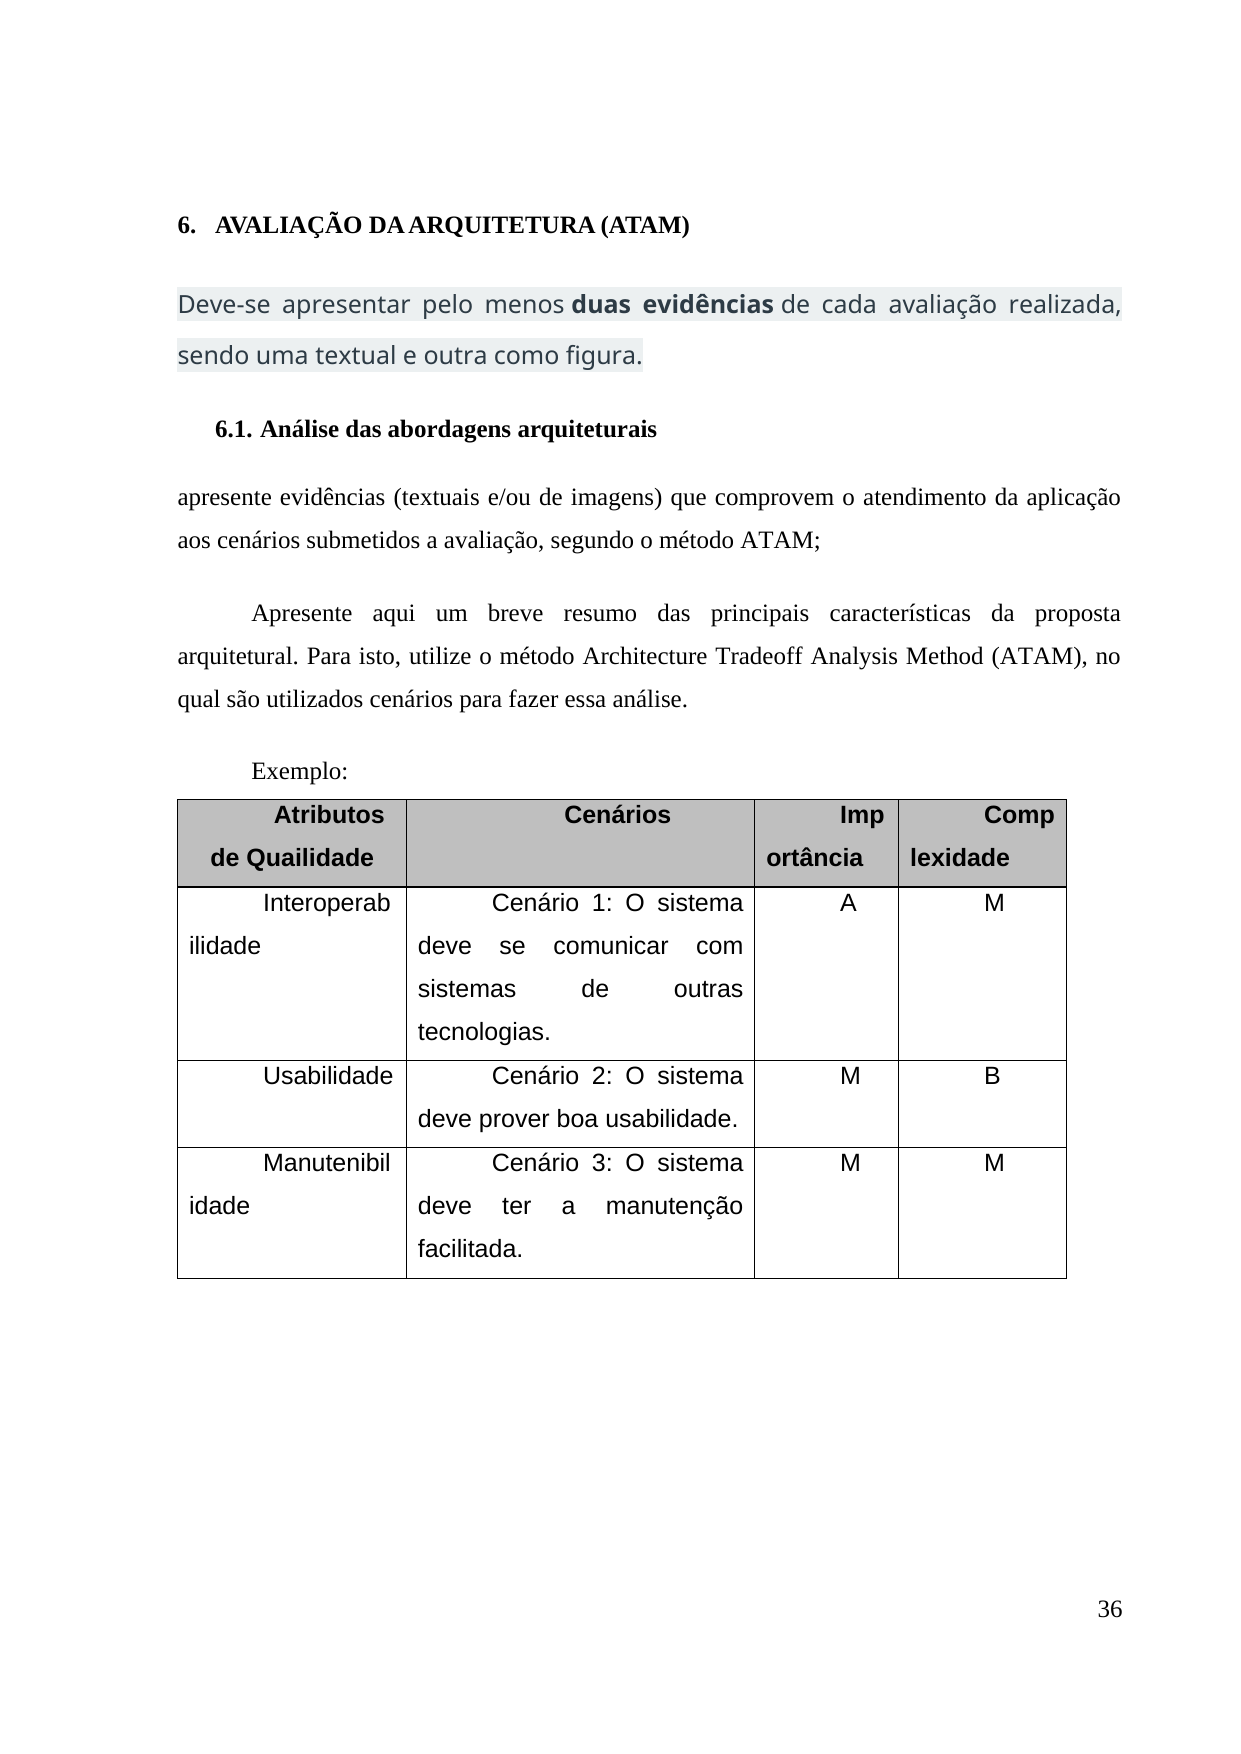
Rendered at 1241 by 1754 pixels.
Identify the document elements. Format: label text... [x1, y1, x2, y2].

table_cell Manutenibilidade [178, 1148, 406, 1277]
subtitle Análise das abordagens arquiteturais [215, 414, 1122, 443]
table_cell M [899, 888, 1066, 1060]
text Apresente aqui um breve resumo das principais características da proposta arquitetural. Para isto, utilize o método Architecture Tradeoff Analysis Method (ATAM), no qual são utilizados cenários para fazer essa análise. [177, 598, 1122, 713]
table_cell M [755, 1148, 898, 1277]
text apresente evidências (textuais e/ou de imagens) que comprovem o atendimento da aplicação aos cenários submetidos a avaliação, segundo o método ATAM; [177, 511, 1122, 554]
table_header Complexidade [899, 800, 1066, 886]
table_cell M [755, 1061, 898, 1147]
table_cell A [755, 888, 898, 1060]
text Deve-se apresentar pelo menos duas evidências de cada avaliação realizada, sendo uma textual e outra como figura. [177, 321, 1122, 372]
table_cell Cenário 1: O sistema deve se comunicar com sistemas de outras tecnologias. [407, 888, 754, 1060]
subtitle AVALIAÇÃO DA ARQUITETURA (ATAM) [177, 211, 1122, 239]
table_cell Interoperabilidade [178, 888, 406, 1060]
table_cell Cenário 3: O sistema deve ter a manutenção facilitada. [407, 1148, 754, 1277]
table_cell B [899, 1061, 1066, 1147]
table_cell M [899, 1148, 1066, 1277]
text Exemplo: [177, 756, 1122, 785]
table_header Atributos de Quailidade [178, 800, 406, 886]
table_header Cenários [407, 800, 754, 886]
table_cell Usabilidade [178, 1061, 406, 1147]
table_header Importância [755, 800, 898, 886]
table_cell Cenário 2: O sistema deve prover boa usabilidade. [407, 1061, 754, 1147]
